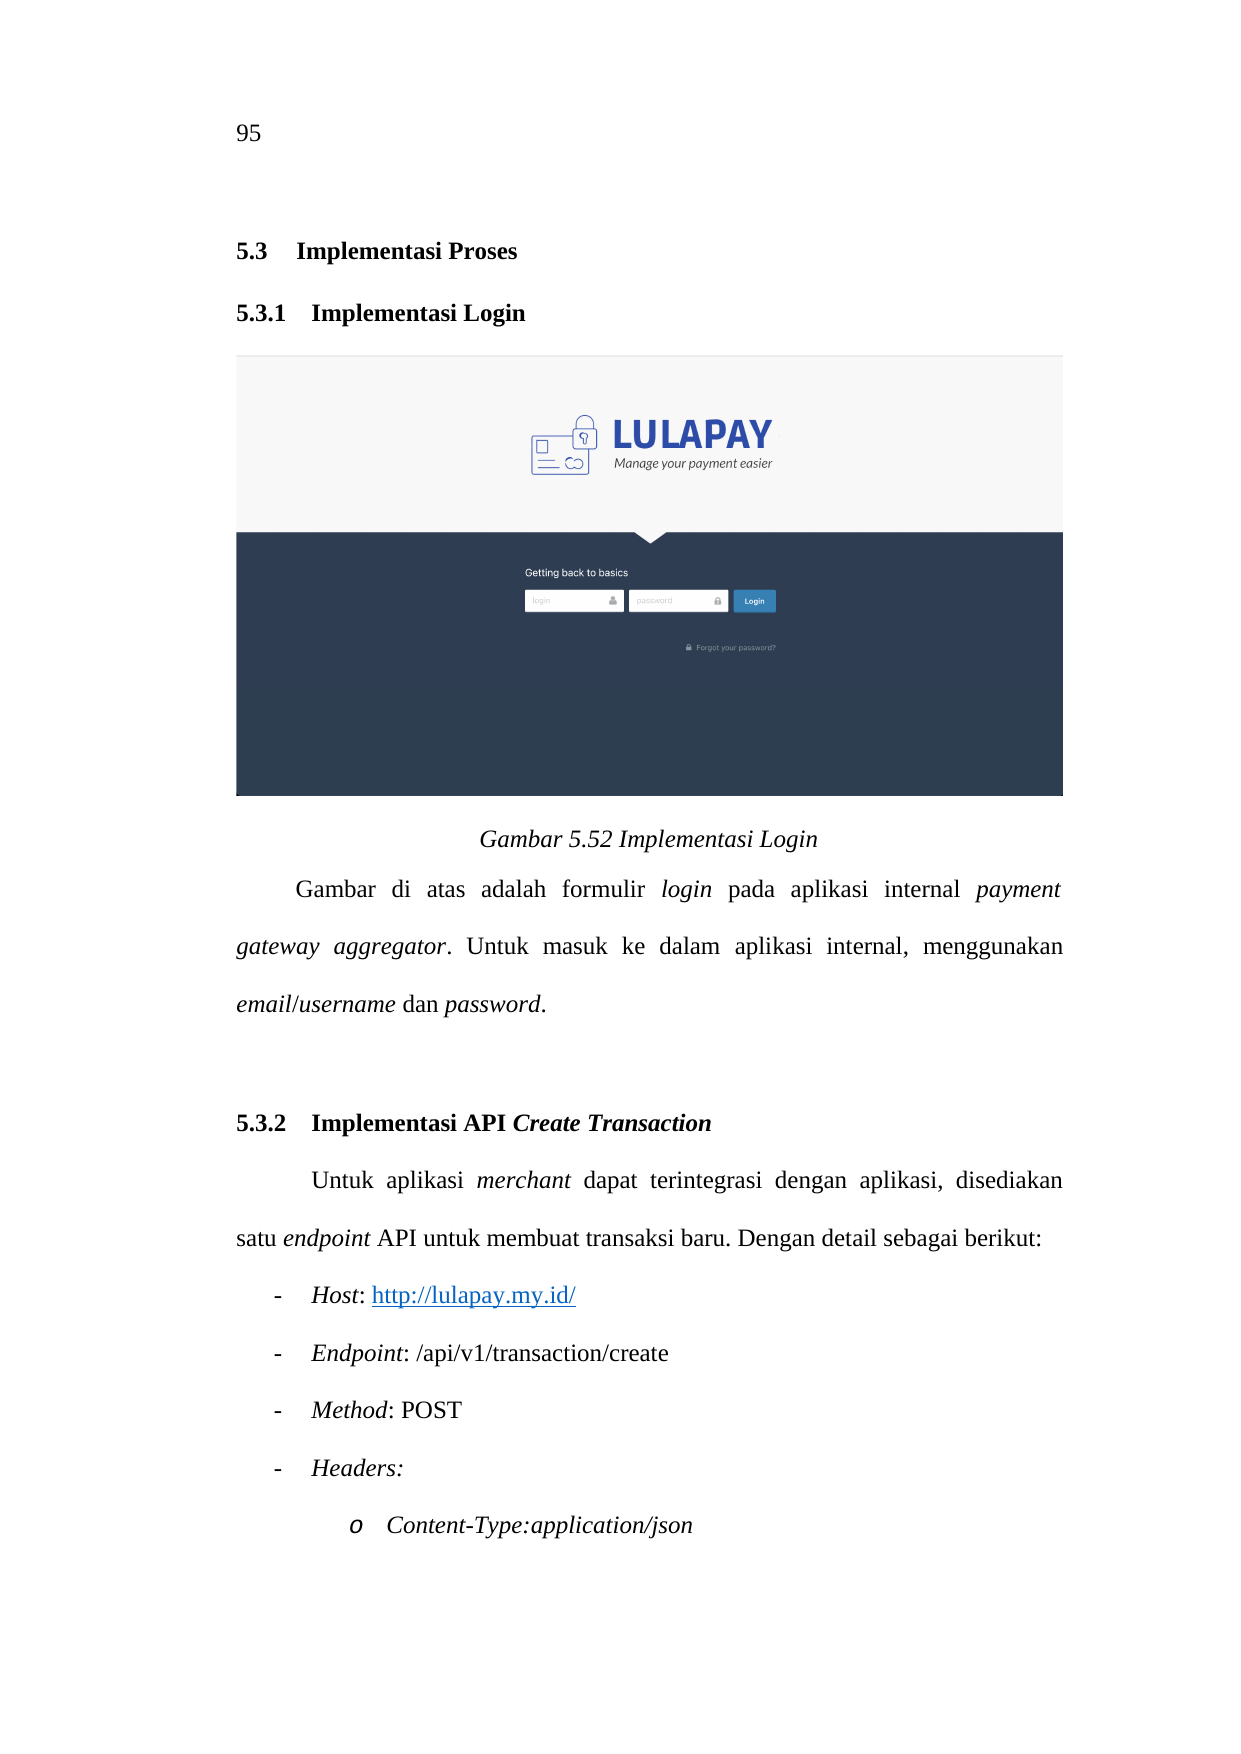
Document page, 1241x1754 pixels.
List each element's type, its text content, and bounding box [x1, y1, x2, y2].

picture [236, 355, 1063, 796]
subtitle Implementasi Login [236, 298, 1063, 327]
text Gambar di atas adalah formulir login pada aplikasi internal payment gateway aggregator. Untuk masuk ke dalam aplikasi internal, menggunakan email/username dan password. [236, 874, 1063, 1018]
subtitle Implementasi Proses [236, 236, 1063, 265]
list Endpoint: /api/v1/transaction/create [274, 1338, 1063, 1367]
list Content-Type:application/json [349, 1511, 1063, 1541]
list Method: POST [274, 1396, 1063, 1424]
list Host: http://lulapay.my.id/ [274, 1281, 1063, 1309]
subtitle Implementasi API Create Transaction [236, 1108, 1063, 1137]
text Untuk aplikasi merchant dapat terintegrasi dengan aplikasi, disediakan satu endpoint API untuk membuat transaksi baru. Dengan detail sebagai berikut: [236, 1166, 1063, 1252]
list Headers: [274, 1453, 1063, 1482]
